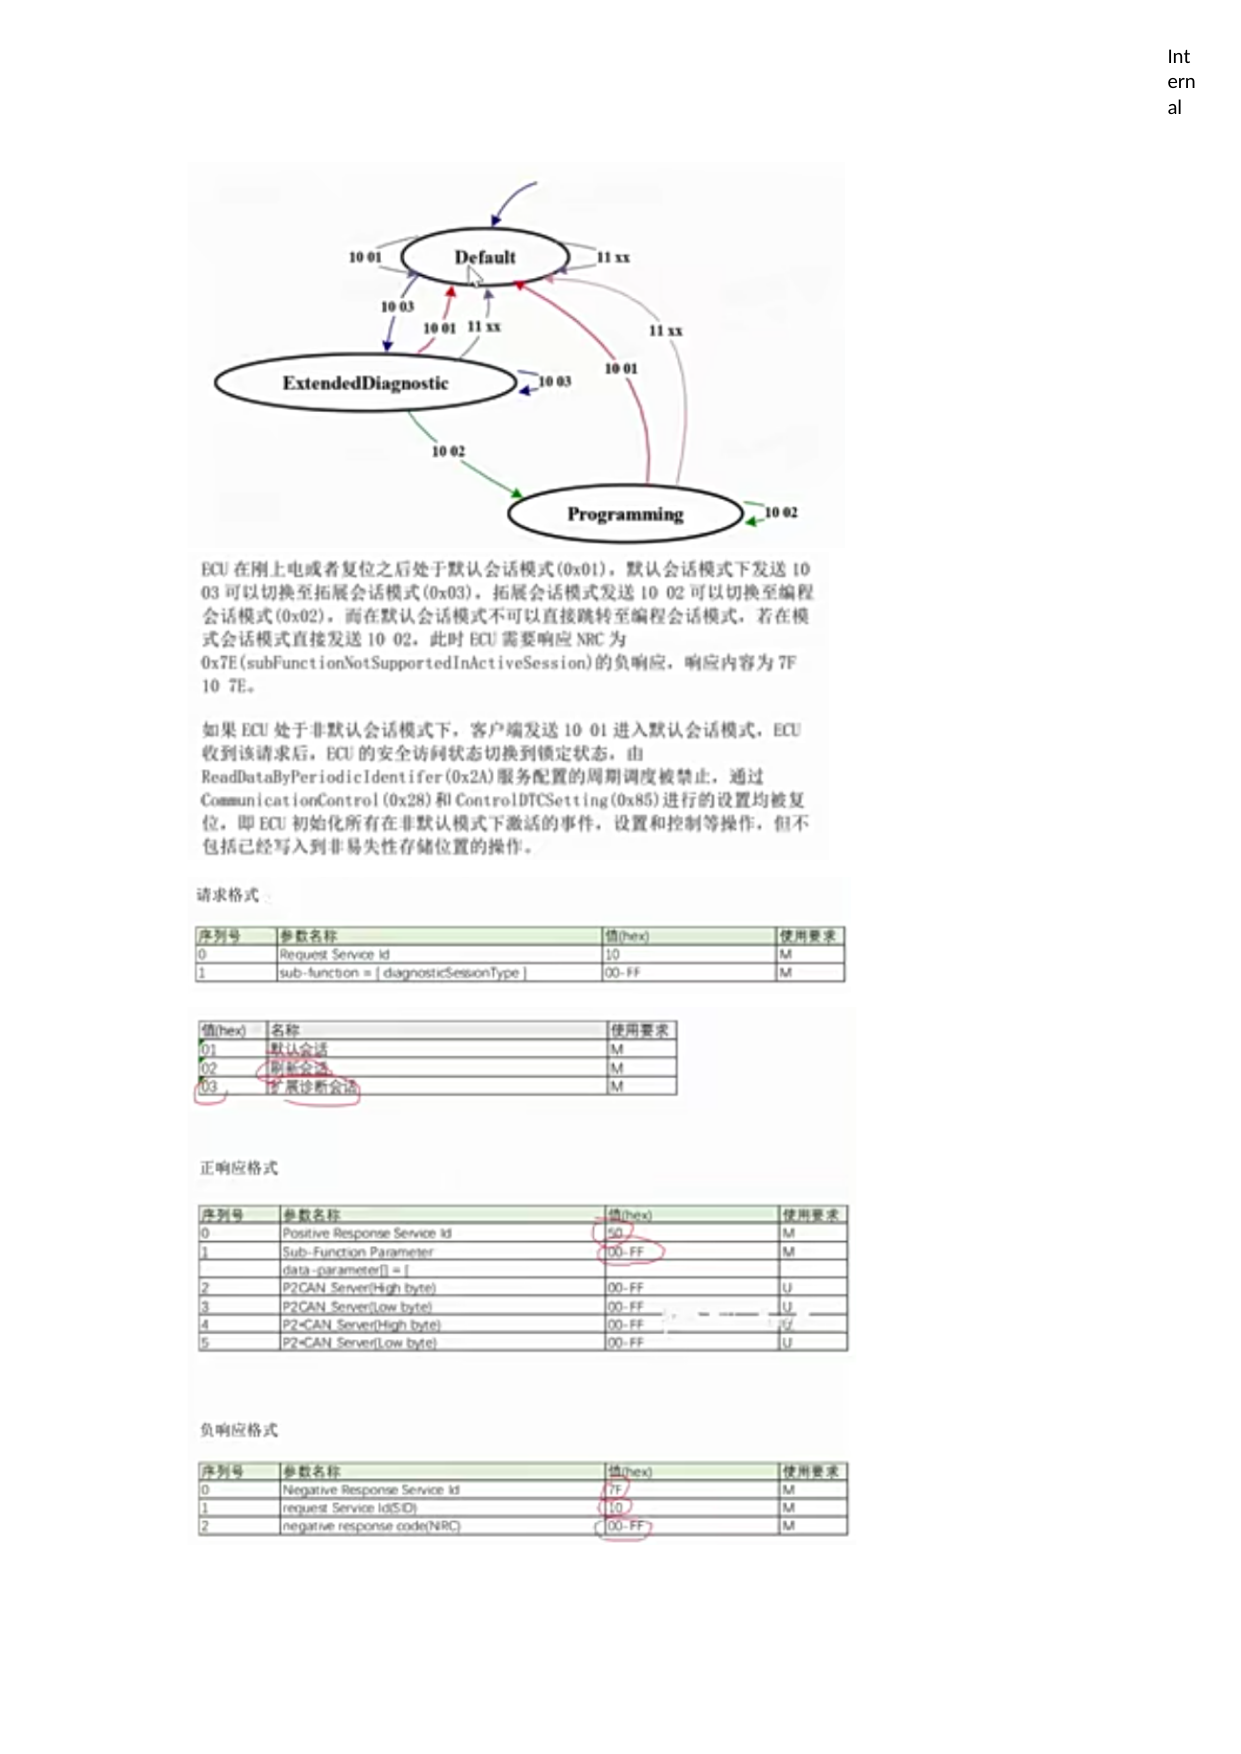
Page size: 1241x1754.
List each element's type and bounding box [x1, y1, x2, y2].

picture [187, 1007, 857, 1545]
picture [187, 162, 845, 548]
picture [187, 877, 852, 994]
picture [187, 552, 829, 860]
